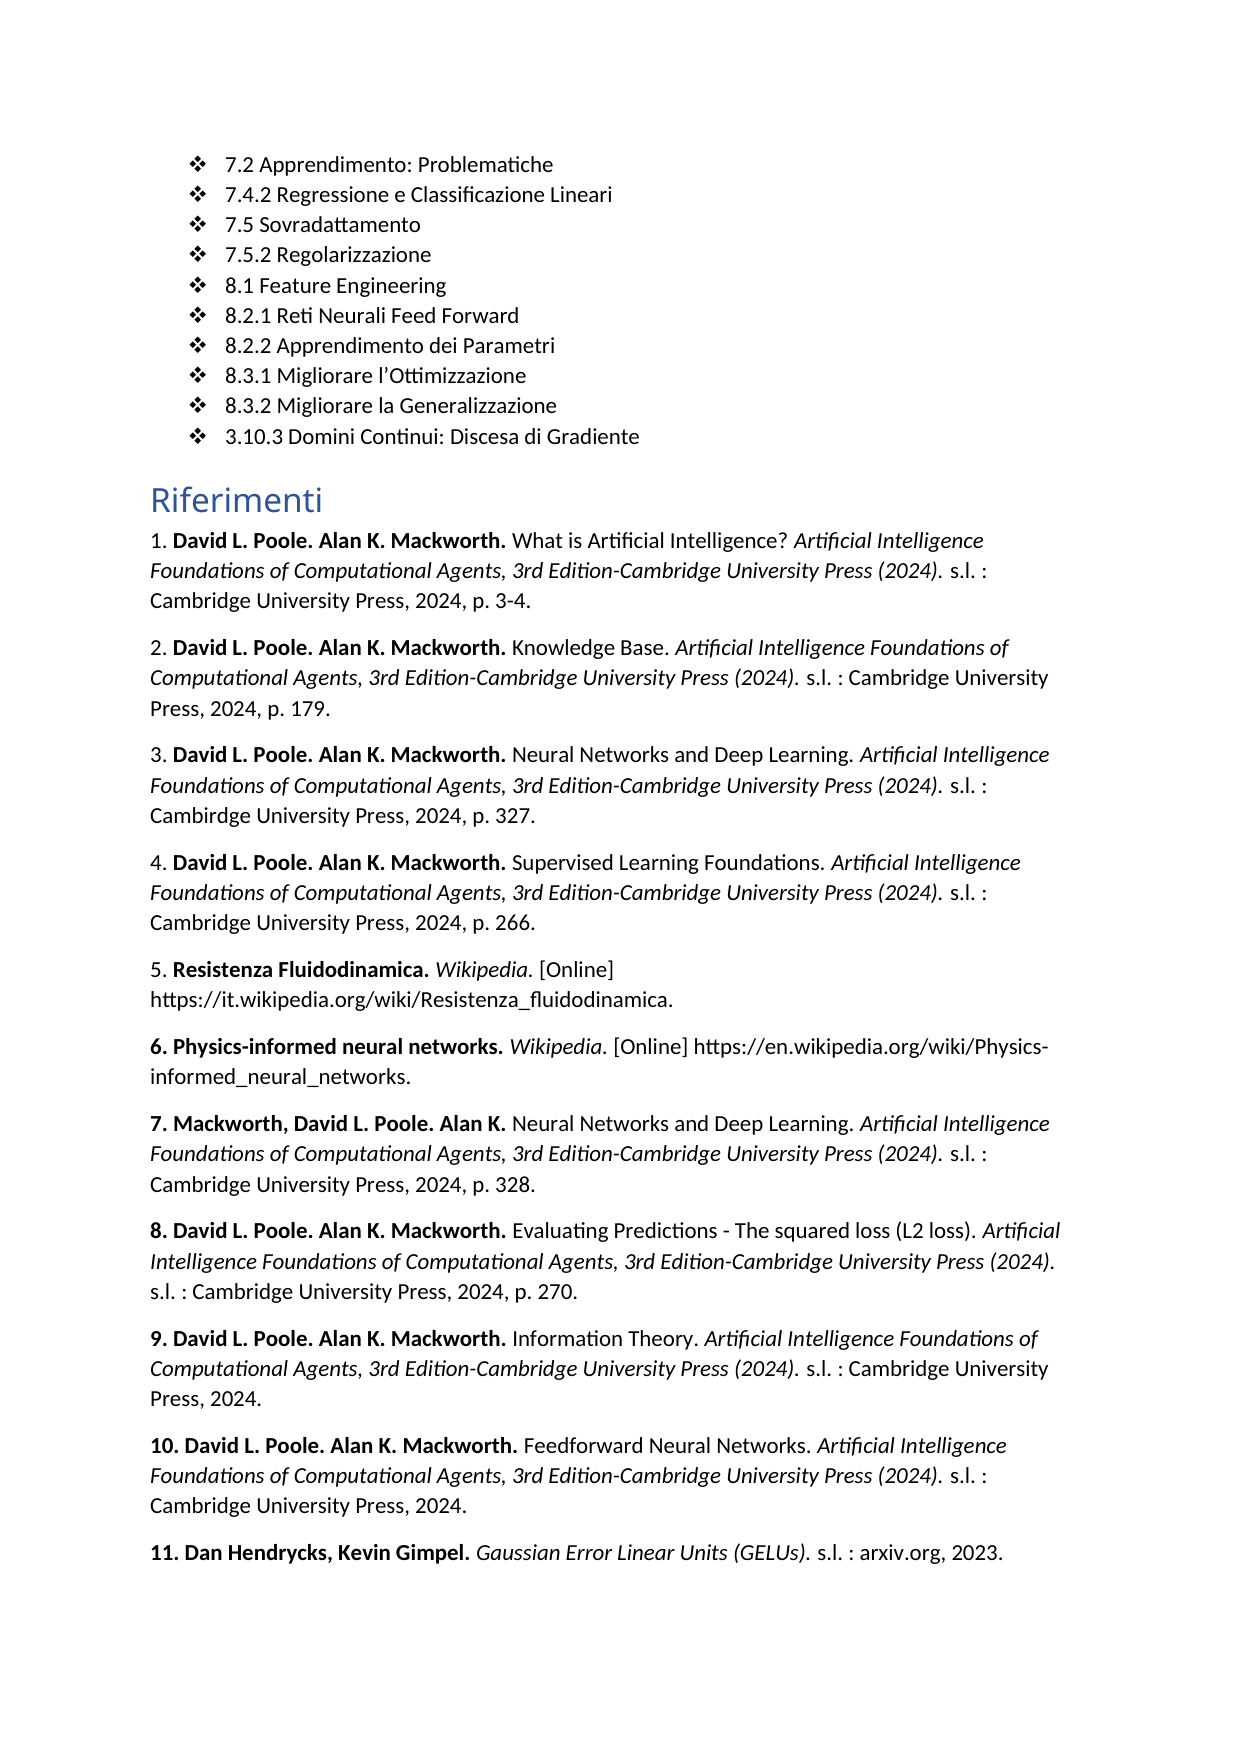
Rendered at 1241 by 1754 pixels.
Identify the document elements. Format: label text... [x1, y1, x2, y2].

list 7.5 Sovradattamento [187, 210, 1090, 238]
list 7.2 Apprendimento: Problematiche [187, 150, 1090, 178]
list 3.10.3 Domini Continui: Discesa di Gradiente [187, 422, 1090, 450]
list 7.4.2 Regressione e Classificazione Lineari [187, 180, 1090, 208]
list 8.3.2 Migliorare la Generalizzazione [187, 392, 1090, 420]
list 8.2.2 Apprendimento dei Parametri [187, 331, 1090, 359]
list 8.3.1 Migliorare l’Ottimizzazione [187, 361, 1090, 389]
list 8.1 Feature Engineering [187, 271, 1090, 299]
list 8.2.1 Reti Neurali Feed Forward [187, 301, 1090, 329]
list 7.5.2 Regolarizzazione [187, 241, 1090, 269]
